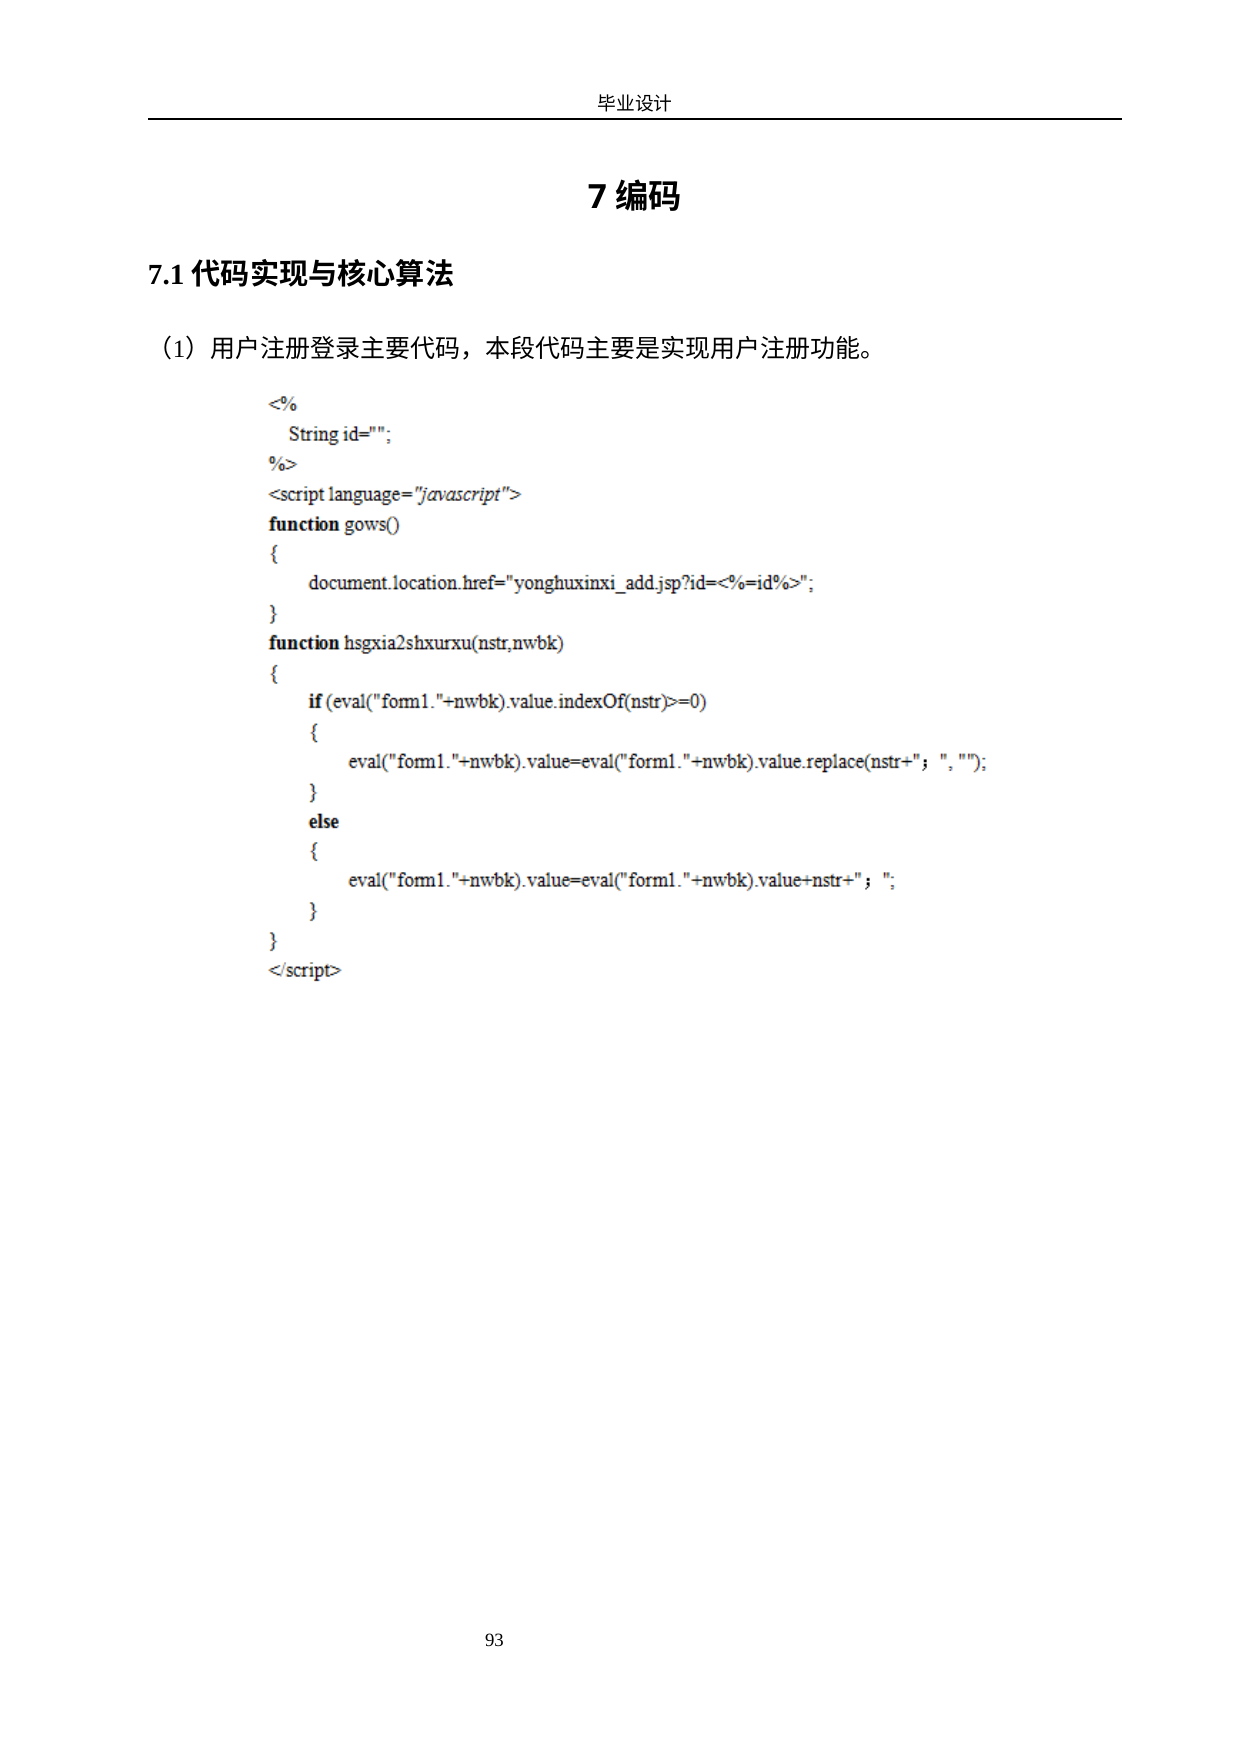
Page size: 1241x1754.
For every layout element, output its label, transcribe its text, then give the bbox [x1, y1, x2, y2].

text （1）用户注册登录主要代码，本段代码主要是实现用户注册功能。 [148, 314, 1122, 379]
picture [256, 388, 1014, 984]
